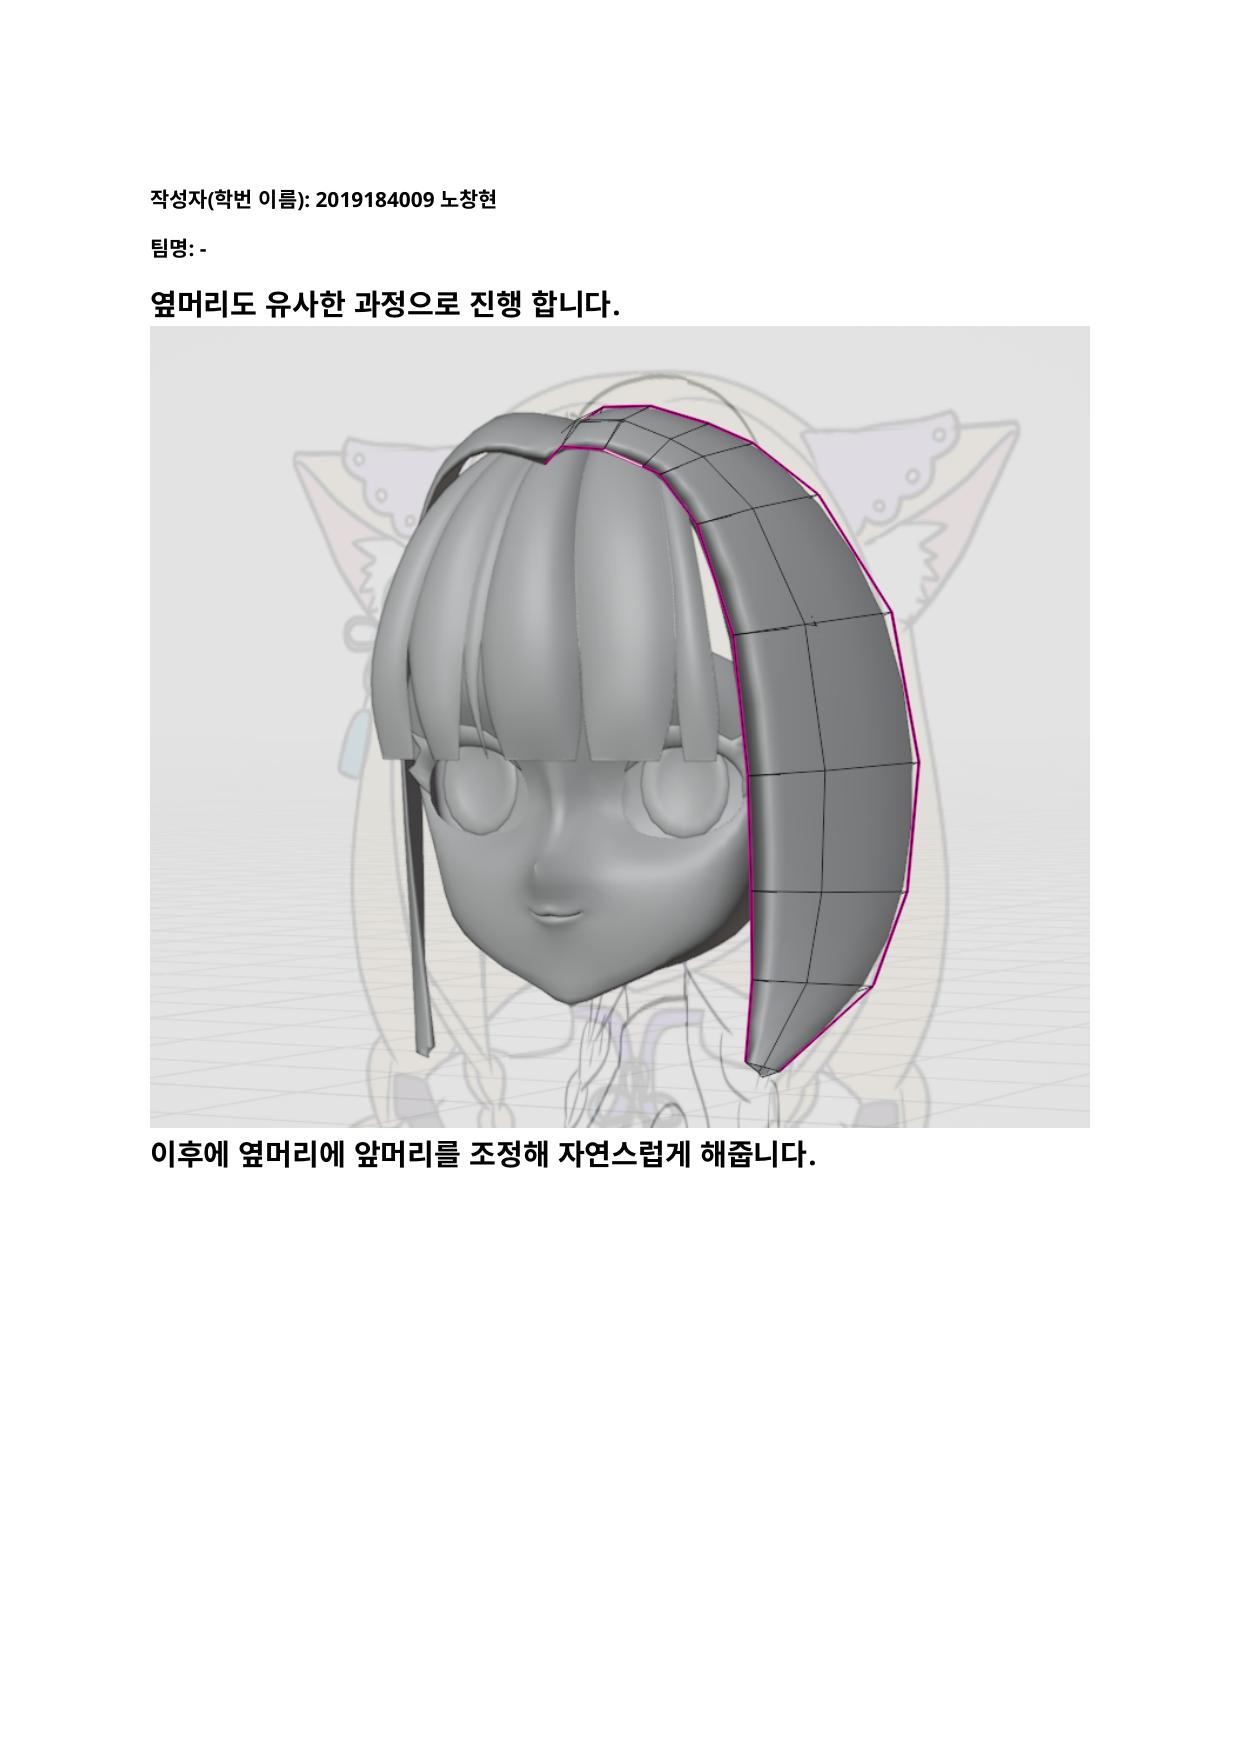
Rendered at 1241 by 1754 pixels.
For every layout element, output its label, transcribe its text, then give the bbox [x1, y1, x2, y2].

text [150, 281, 1090, 326]
picture [150, 326, 1091, 1128]
text 크리스 추가 옆머리도 유사한 과정으로 진행 합니다. 이후에 옆머리에 앞머리를 조정해 자연스럽게 해줍니다. 바벨을 넣고 머리카락 줄기를 법선벡터로 이동하여 표현한다. [150, 1128, 1090, 1173]
